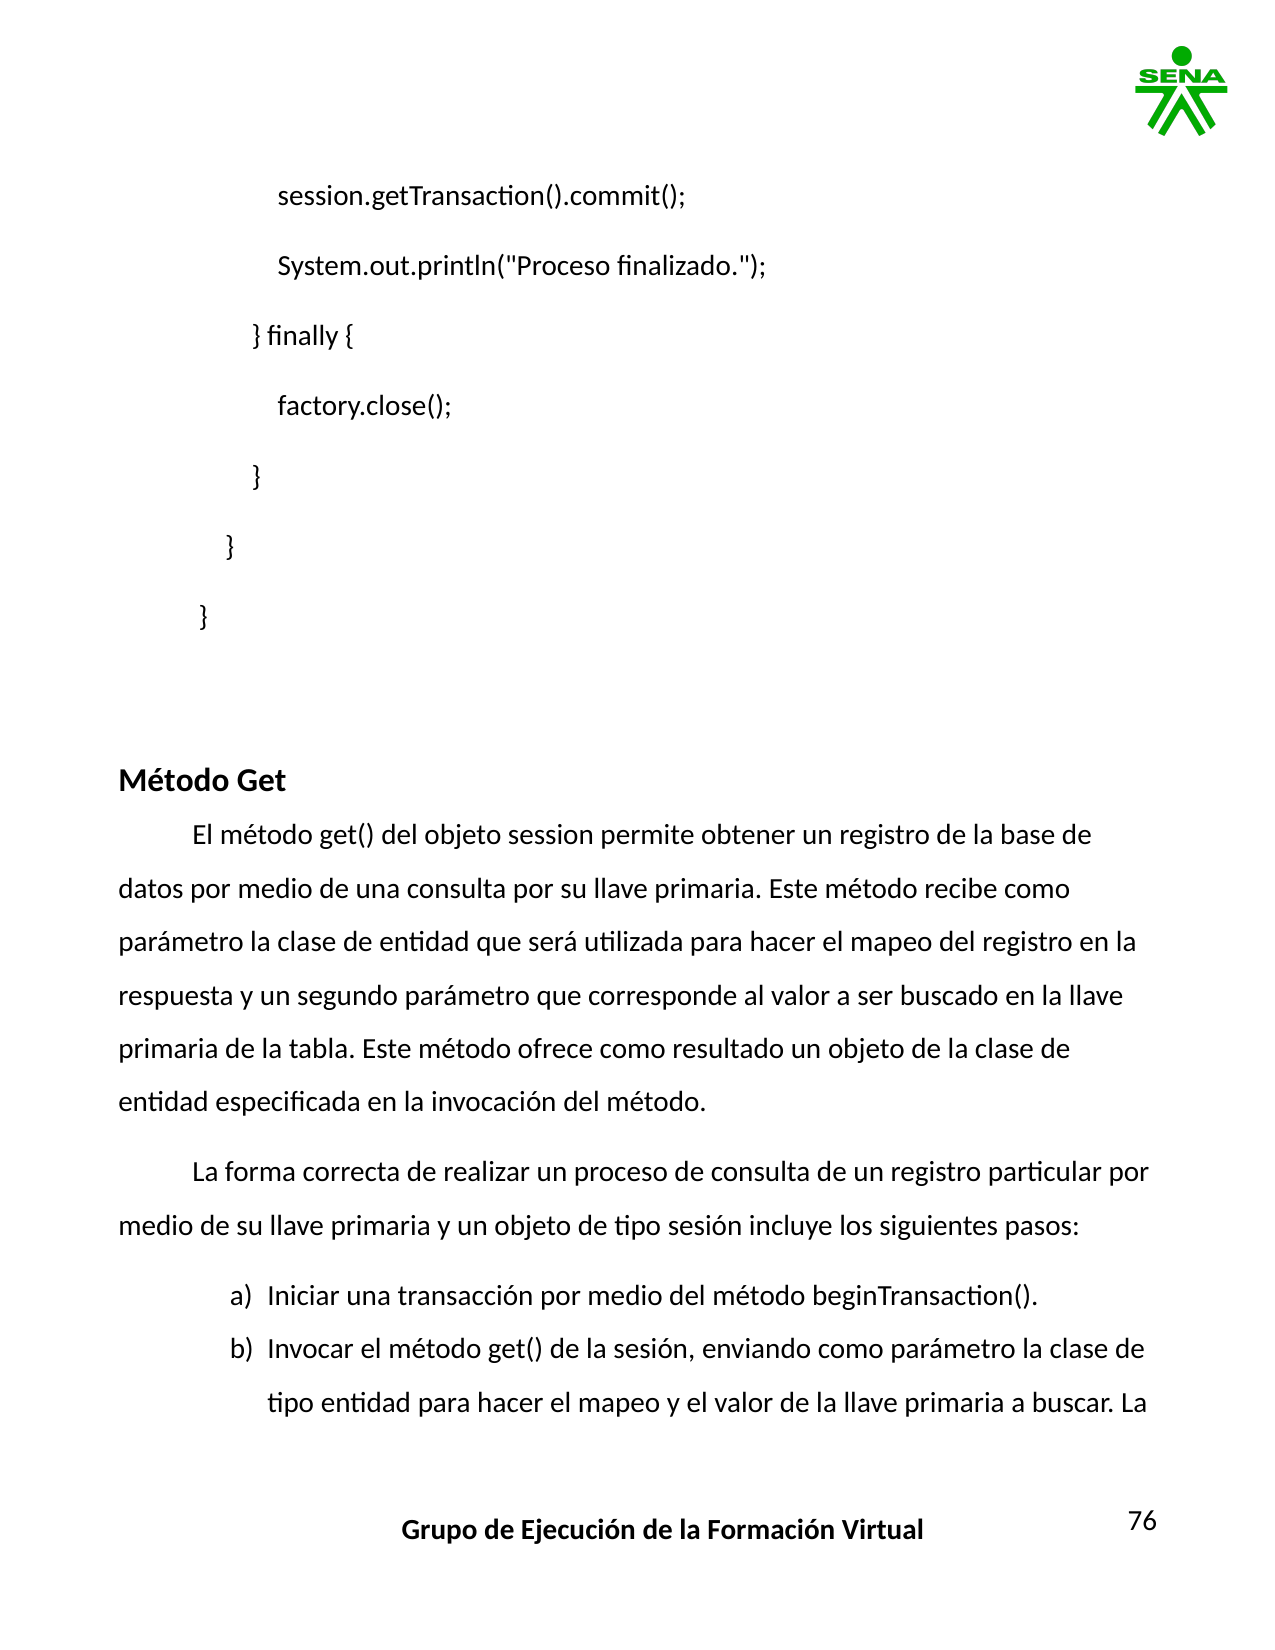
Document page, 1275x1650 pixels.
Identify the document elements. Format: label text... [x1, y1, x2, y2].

text } finally { [118, 317, 1157, 353]
text System.out.println("Proceso finalizado."); [118, 247, 1157, 283]
picture [1135, 46, 1228, 136]
text El método get() del objeto session permite obtener un registro de la base de datos por medio de una consulta por su llave primaria. Este método recibe como parámetro la clase de entidad que será utilizada para hacer el mapeo del registro en la respuesta y un segundo parámetro que corresponde al valor a ser buscado en la llave primaria de la tabla. Este método ofrece como resultado un objeto de la clase de entidad especificada en la invocación del método. [118, 816, 1157, 1119]
text La forma correcta de realizar un proceso de consulta de un registro particular por medio de su llave primaria y un objeto de tipo sesión incluye los siguientes pasos: [118, 1153, 1157, 1243]
text } [118, 528, 1157, 563]
text } [118, 458, 1157, 493]
text factory.close(); [118, 387, 1157, 423]
subtitle Método Get [118, 759, 1157, 799]
text } [118, 598, 1157, 633]
list Iniciar una transacción por medio del método beginTransaction(). [229, 1277, 1157, 1313]
text session.getTransaction().commit(); [118, 177, 1157, 213]
